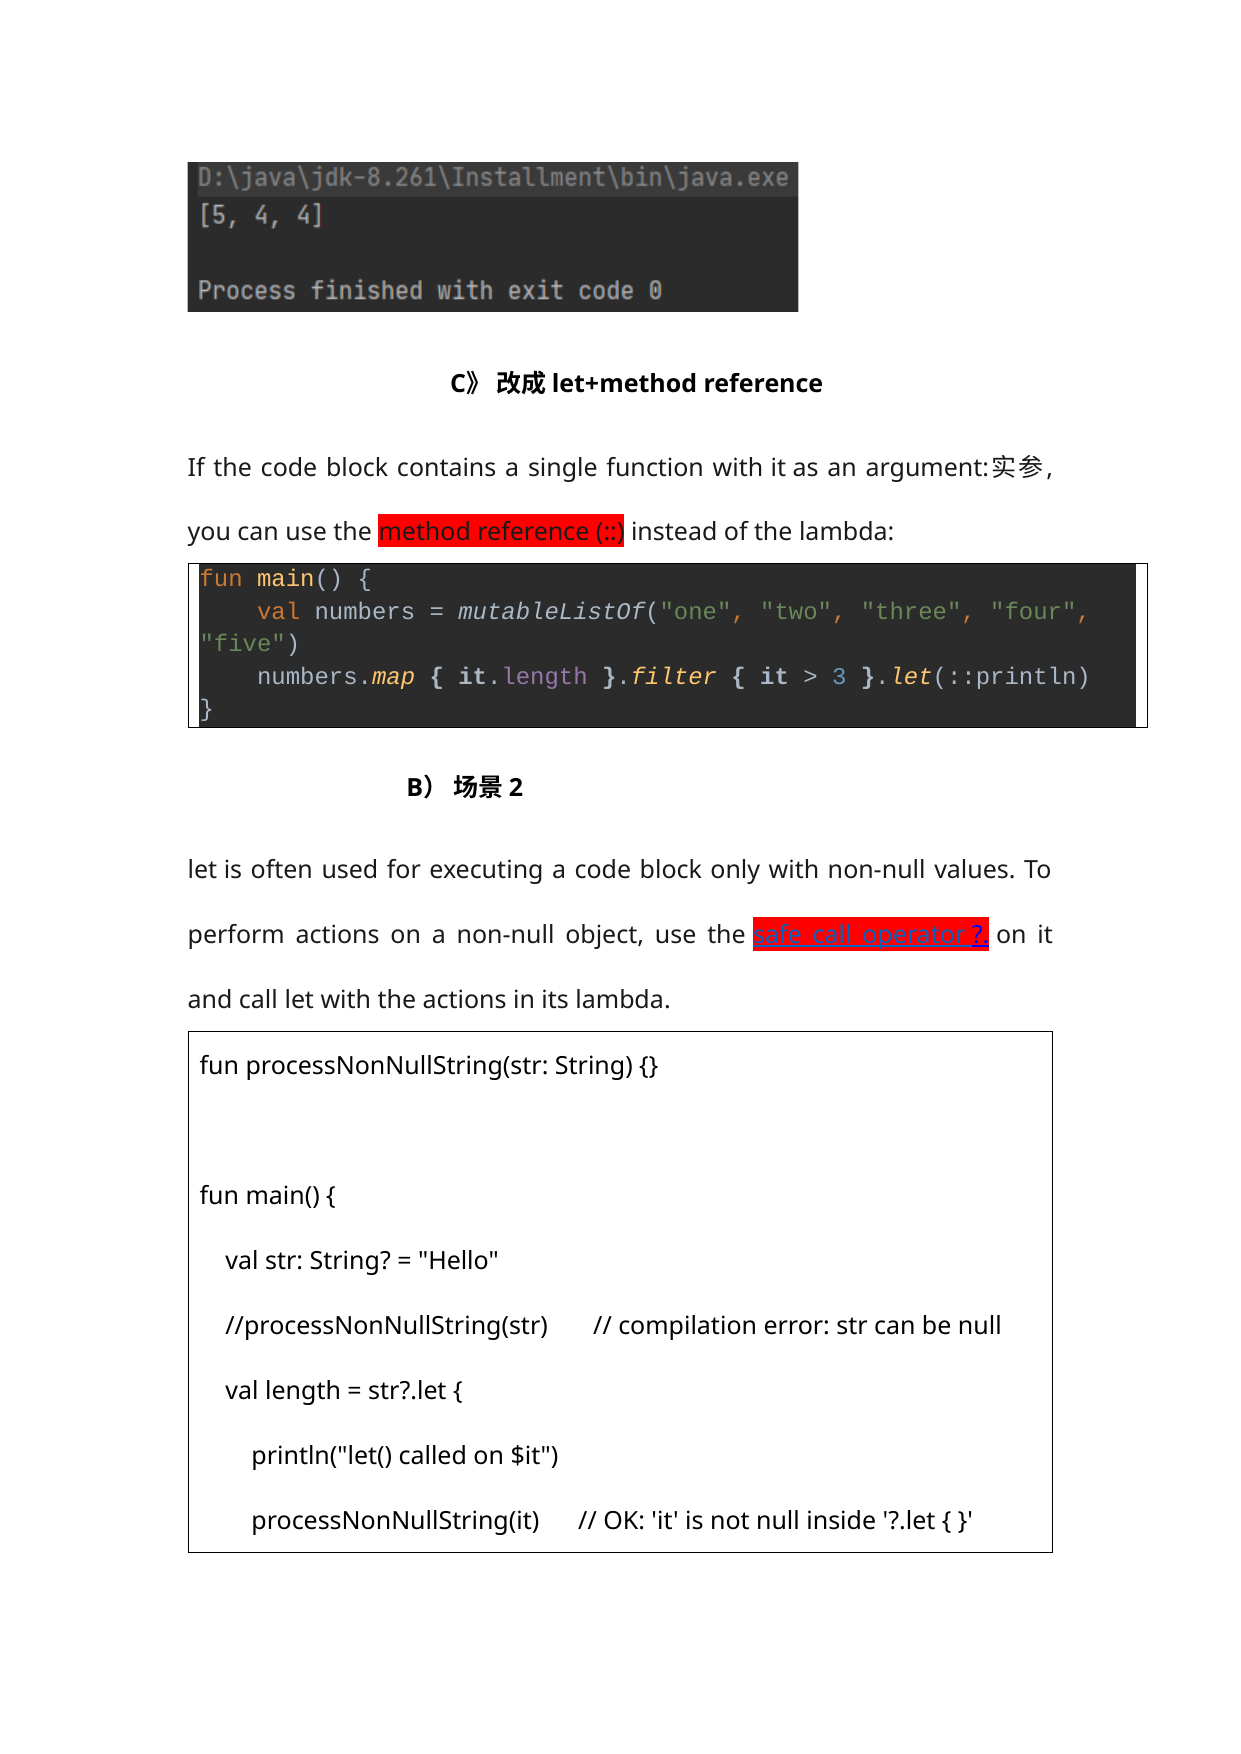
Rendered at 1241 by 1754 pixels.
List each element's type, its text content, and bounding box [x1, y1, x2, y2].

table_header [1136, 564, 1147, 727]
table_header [189, 1032, 1052, 1552]
subtitle B） 场景2 [187, 753, 1053, 818]
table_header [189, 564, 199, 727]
text let is often used for executing a code block only with non-null values. To perform actions on a non-null object, use the safe call operator ?. on it and call let with the actions in its lambda. [187, 836, 1053, 1031]
text If the code block contains a single function with it as an argument:实参, you can use the method reference (::) instead of the lambda: [187, 433, 1053, 563]
picture [187, 162, 799, 312]
subtitle C》 改成let+method reference [187, 349, 1053, 414]
